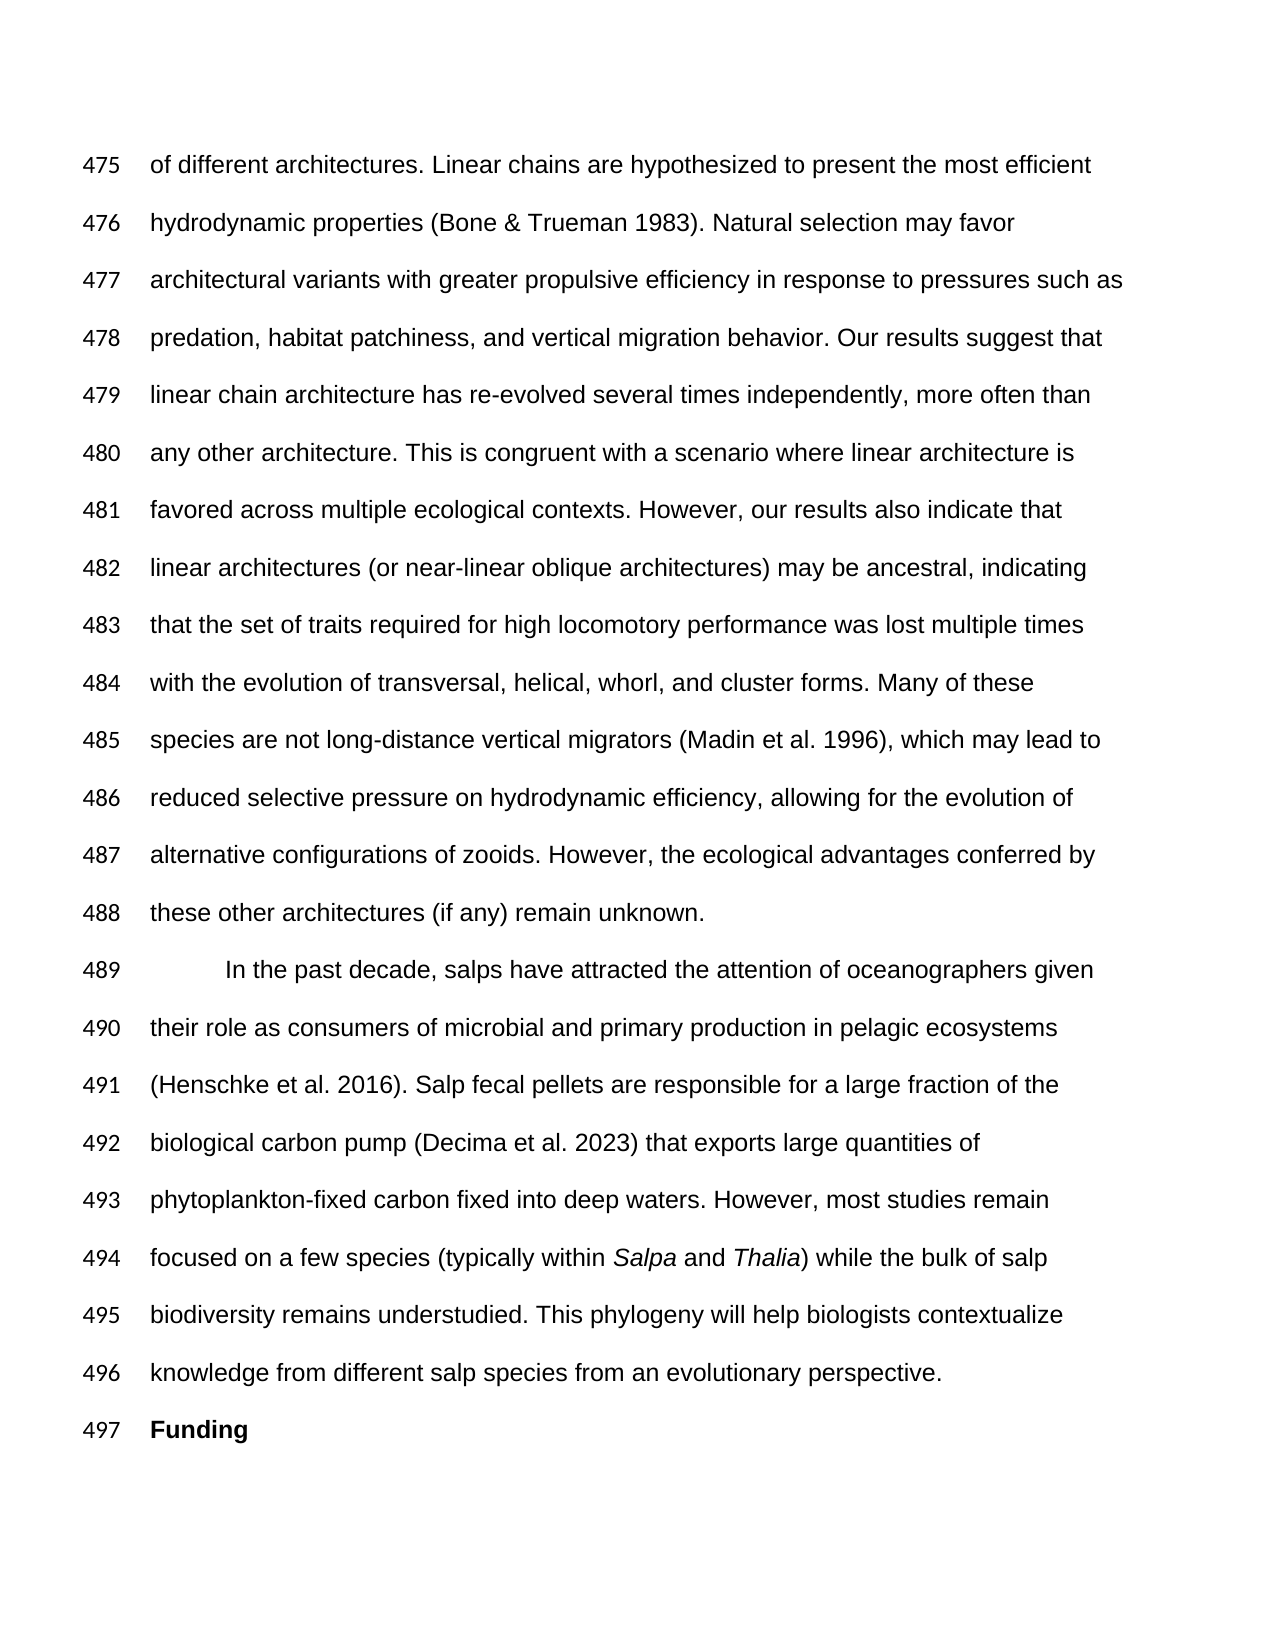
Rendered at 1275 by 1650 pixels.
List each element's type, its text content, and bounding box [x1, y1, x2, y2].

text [150, 150, 1125, 926]
text In the past decade, salps have attracted the attention of oceanographers given their role as consumers of microbial and primary production in pelagic ecosystems (Henschke et al. 2016). Salp fecal pellets are responsible for a large fraction of the biological carbon pump (Decima et al. 2023) that exports large quantities of phytoplankton-fixed carbon fixed into deep waters. However, most studies remain focused on a few species (typically within Salpa and Thalia) while the bulk of salp biodiversity remains understudied. This phylogeny will help biologists contextualize knowledge from different salp species from an evolutionary perspective. [150, 955, 1125, 1386]
text Funding [150, 1415, 1125, 1444]
